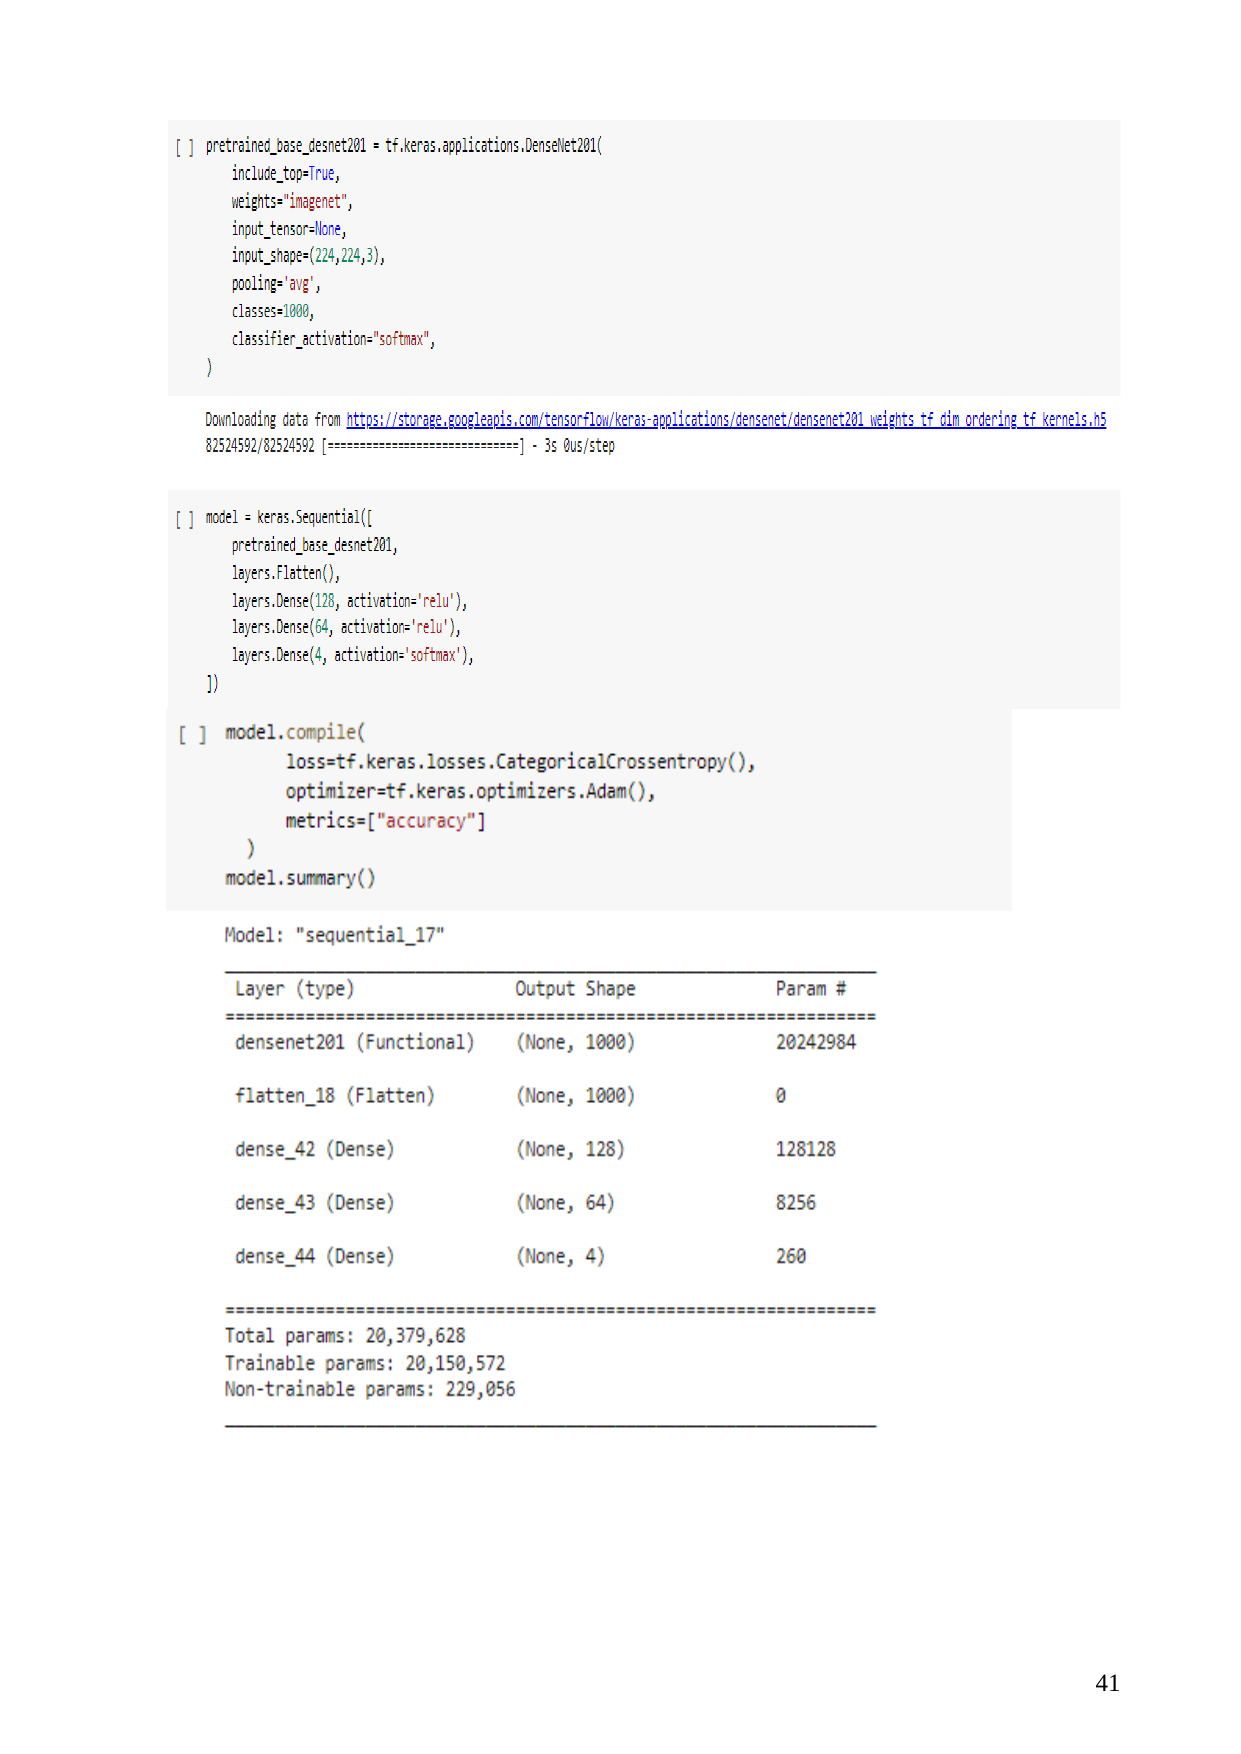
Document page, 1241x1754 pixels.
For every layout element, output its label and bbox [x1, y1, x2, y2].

picture [165, 120, 1121, 1437]
